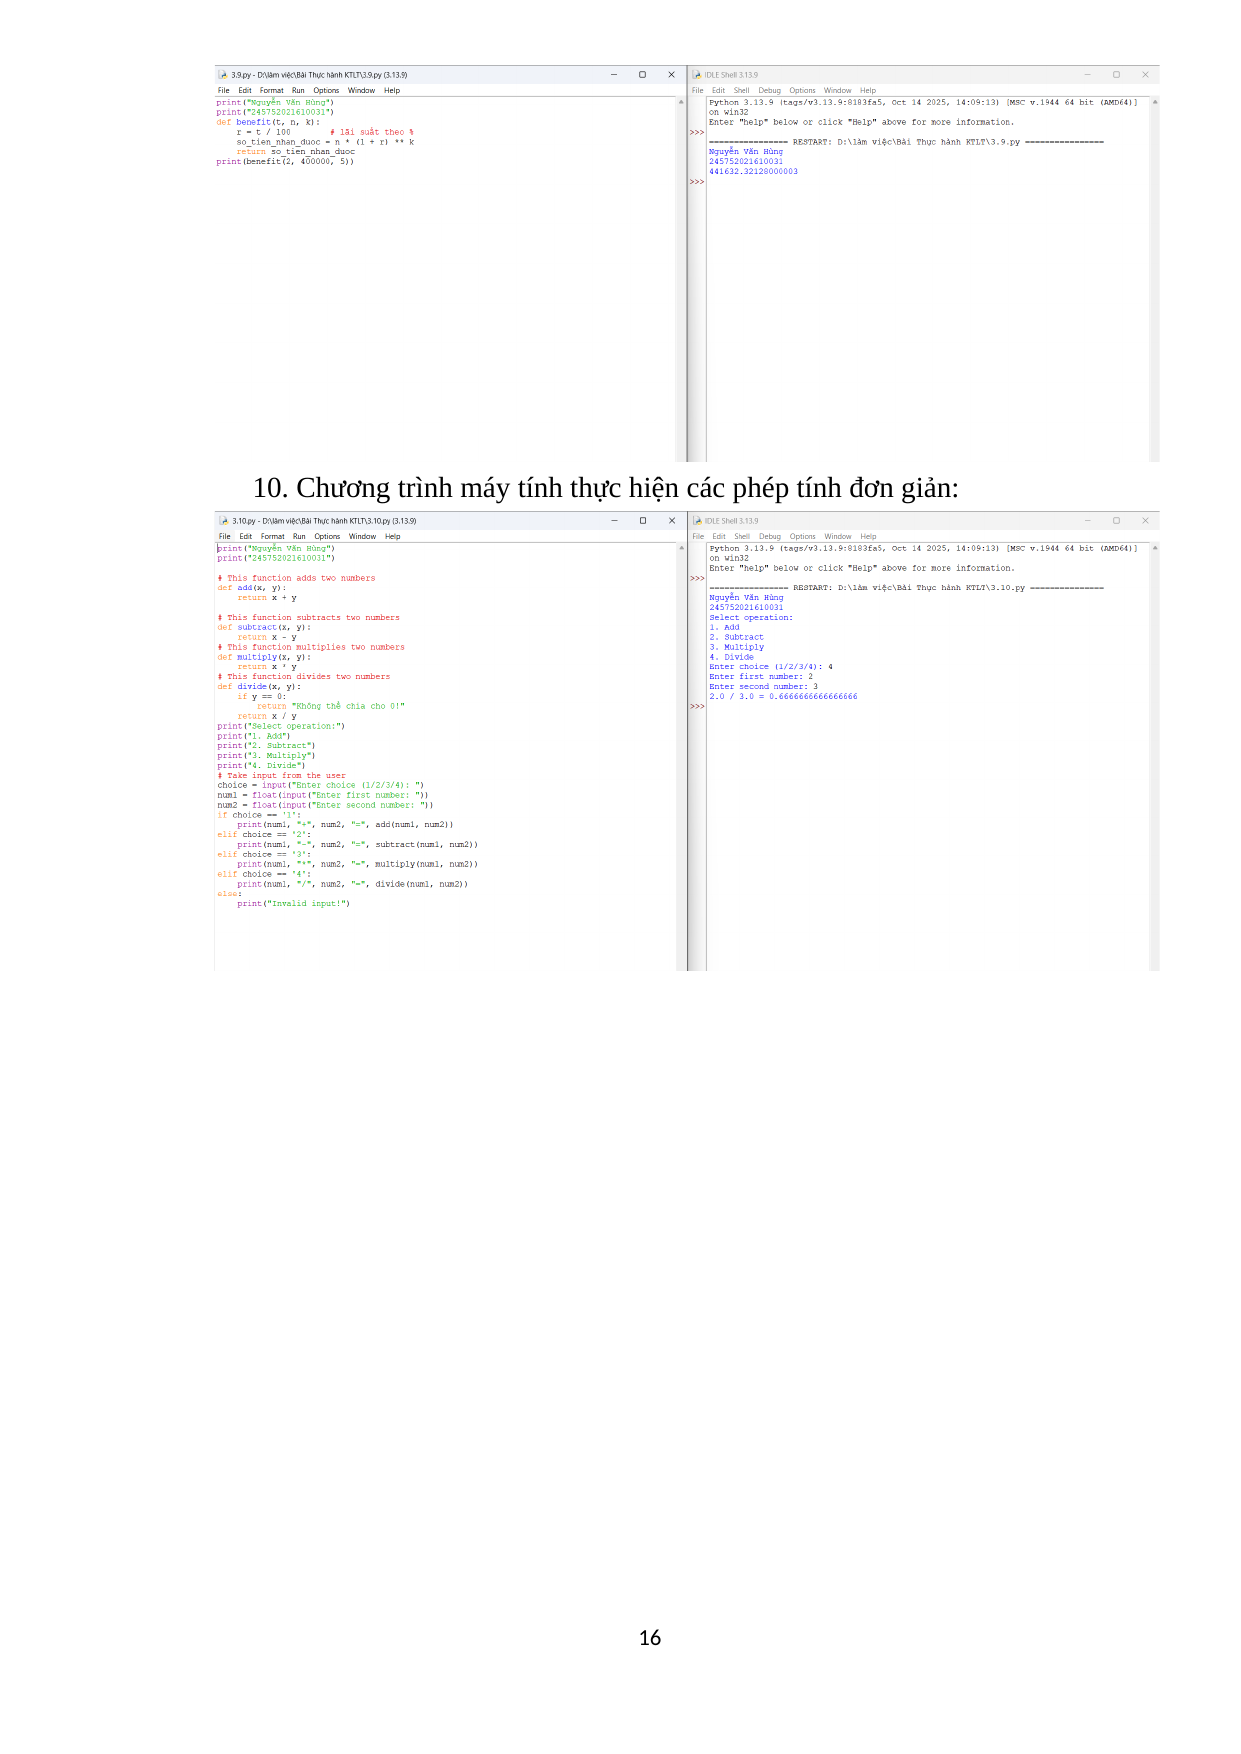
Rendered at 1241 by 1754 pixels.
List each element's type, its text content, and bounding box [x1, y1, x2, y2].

picture [214, 65, 1160, 462]
picture [214, 511, 1160, 971]
text 10. Chương trình máy tính thực hiện các phép tính đơn giản: [215, 470, 1122, 503]
